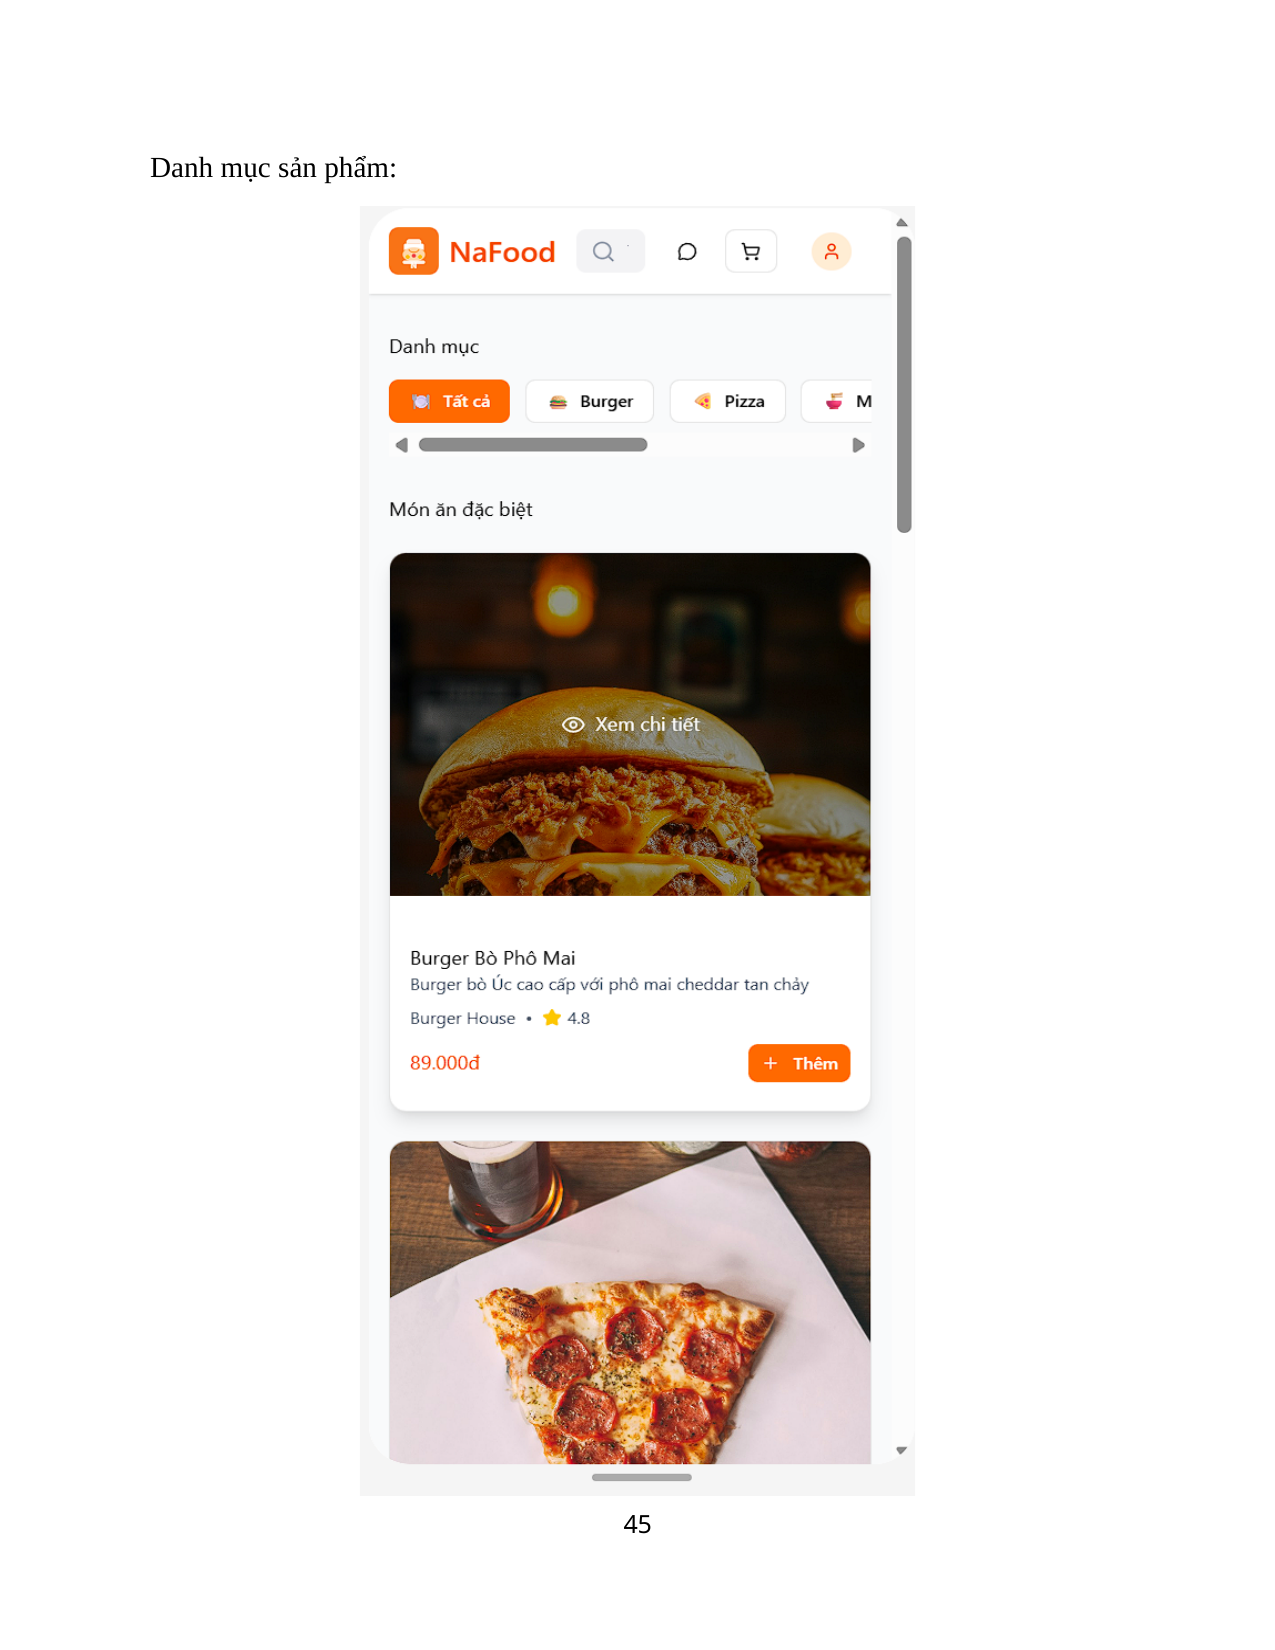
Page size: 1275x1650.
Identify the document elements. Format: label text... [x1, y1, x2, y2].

text Danh mục sản phẩm: [150, 150, 1125, 183]
picture [359, 206, 916, 1496]
